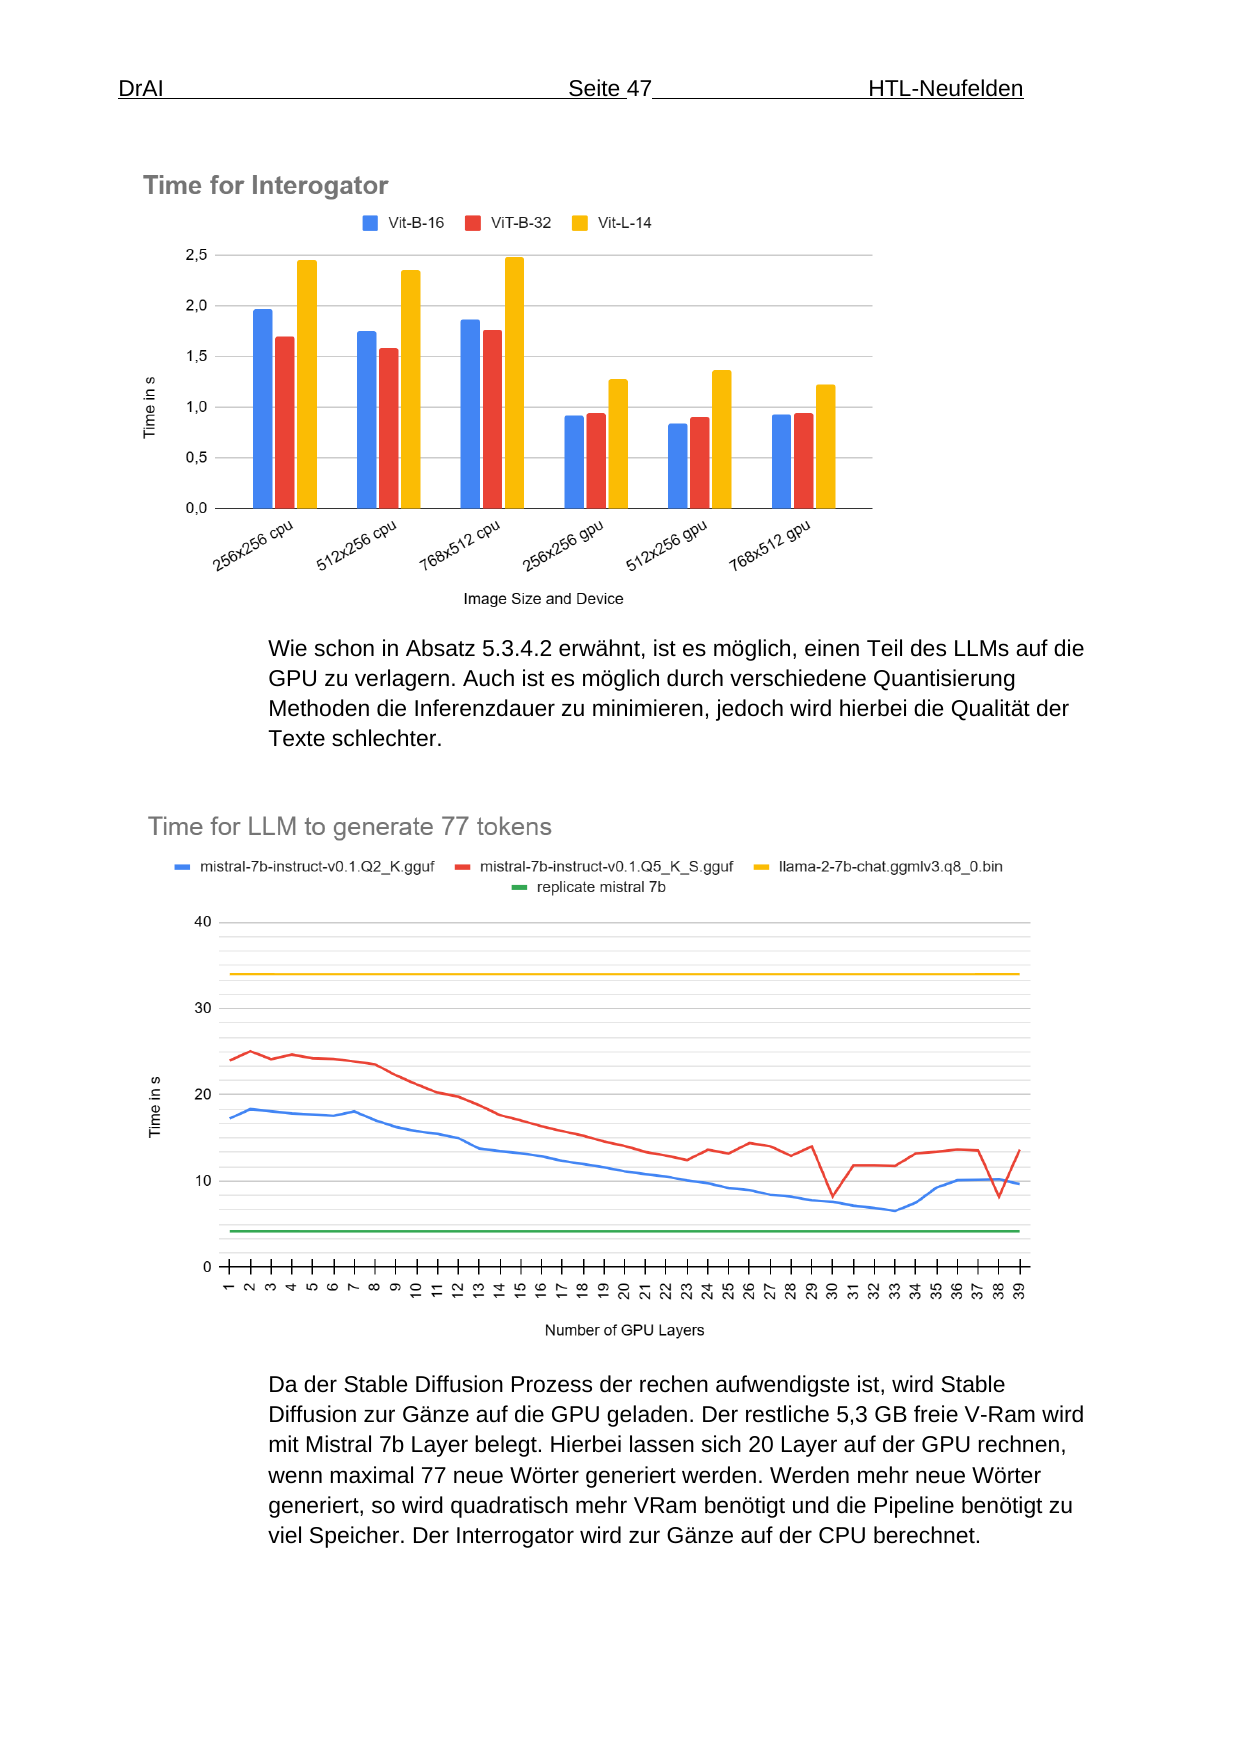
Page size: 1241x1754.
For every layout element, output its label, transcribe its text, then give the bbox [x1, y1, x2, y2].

picture [118, 150, 896, 631]
picture [118, 785, 1059, 1367]
text Da der Stable Diffusion Prozess der rechen aufwendigste ist, wird Stable Diffusion zur Gänze auf die GPU geladen. Der restliche 5,3 GB freie V-Ram wird mit Mistral 7b Layer belegt. Hierbei lassen sich 20 Layer auf der GPU rechnen, wenn maximal 77 neue Wörter generiert werden. Werden mehr neue Wörter generiert, so wird quadratisch mehr VRam benötigt und die Pipeline benötigt zu viel Speicher. Der Interrogator wird zur Gänze auf der CPU berechnet. [268, 1371, 1090, 1548]
text Wie schon in Absatz 5.3.4.2 erwähnt, ist es möglich, einen Teil des LLMs auf die GPU zu verlagern. Auch ist es möglich durch verschiedene Quantisierung Methoden die Inferenzdauer zu minimieren, jedoch wird hierbei die Qualität der Texte schlechter. [268, 635, 1090, 752]
